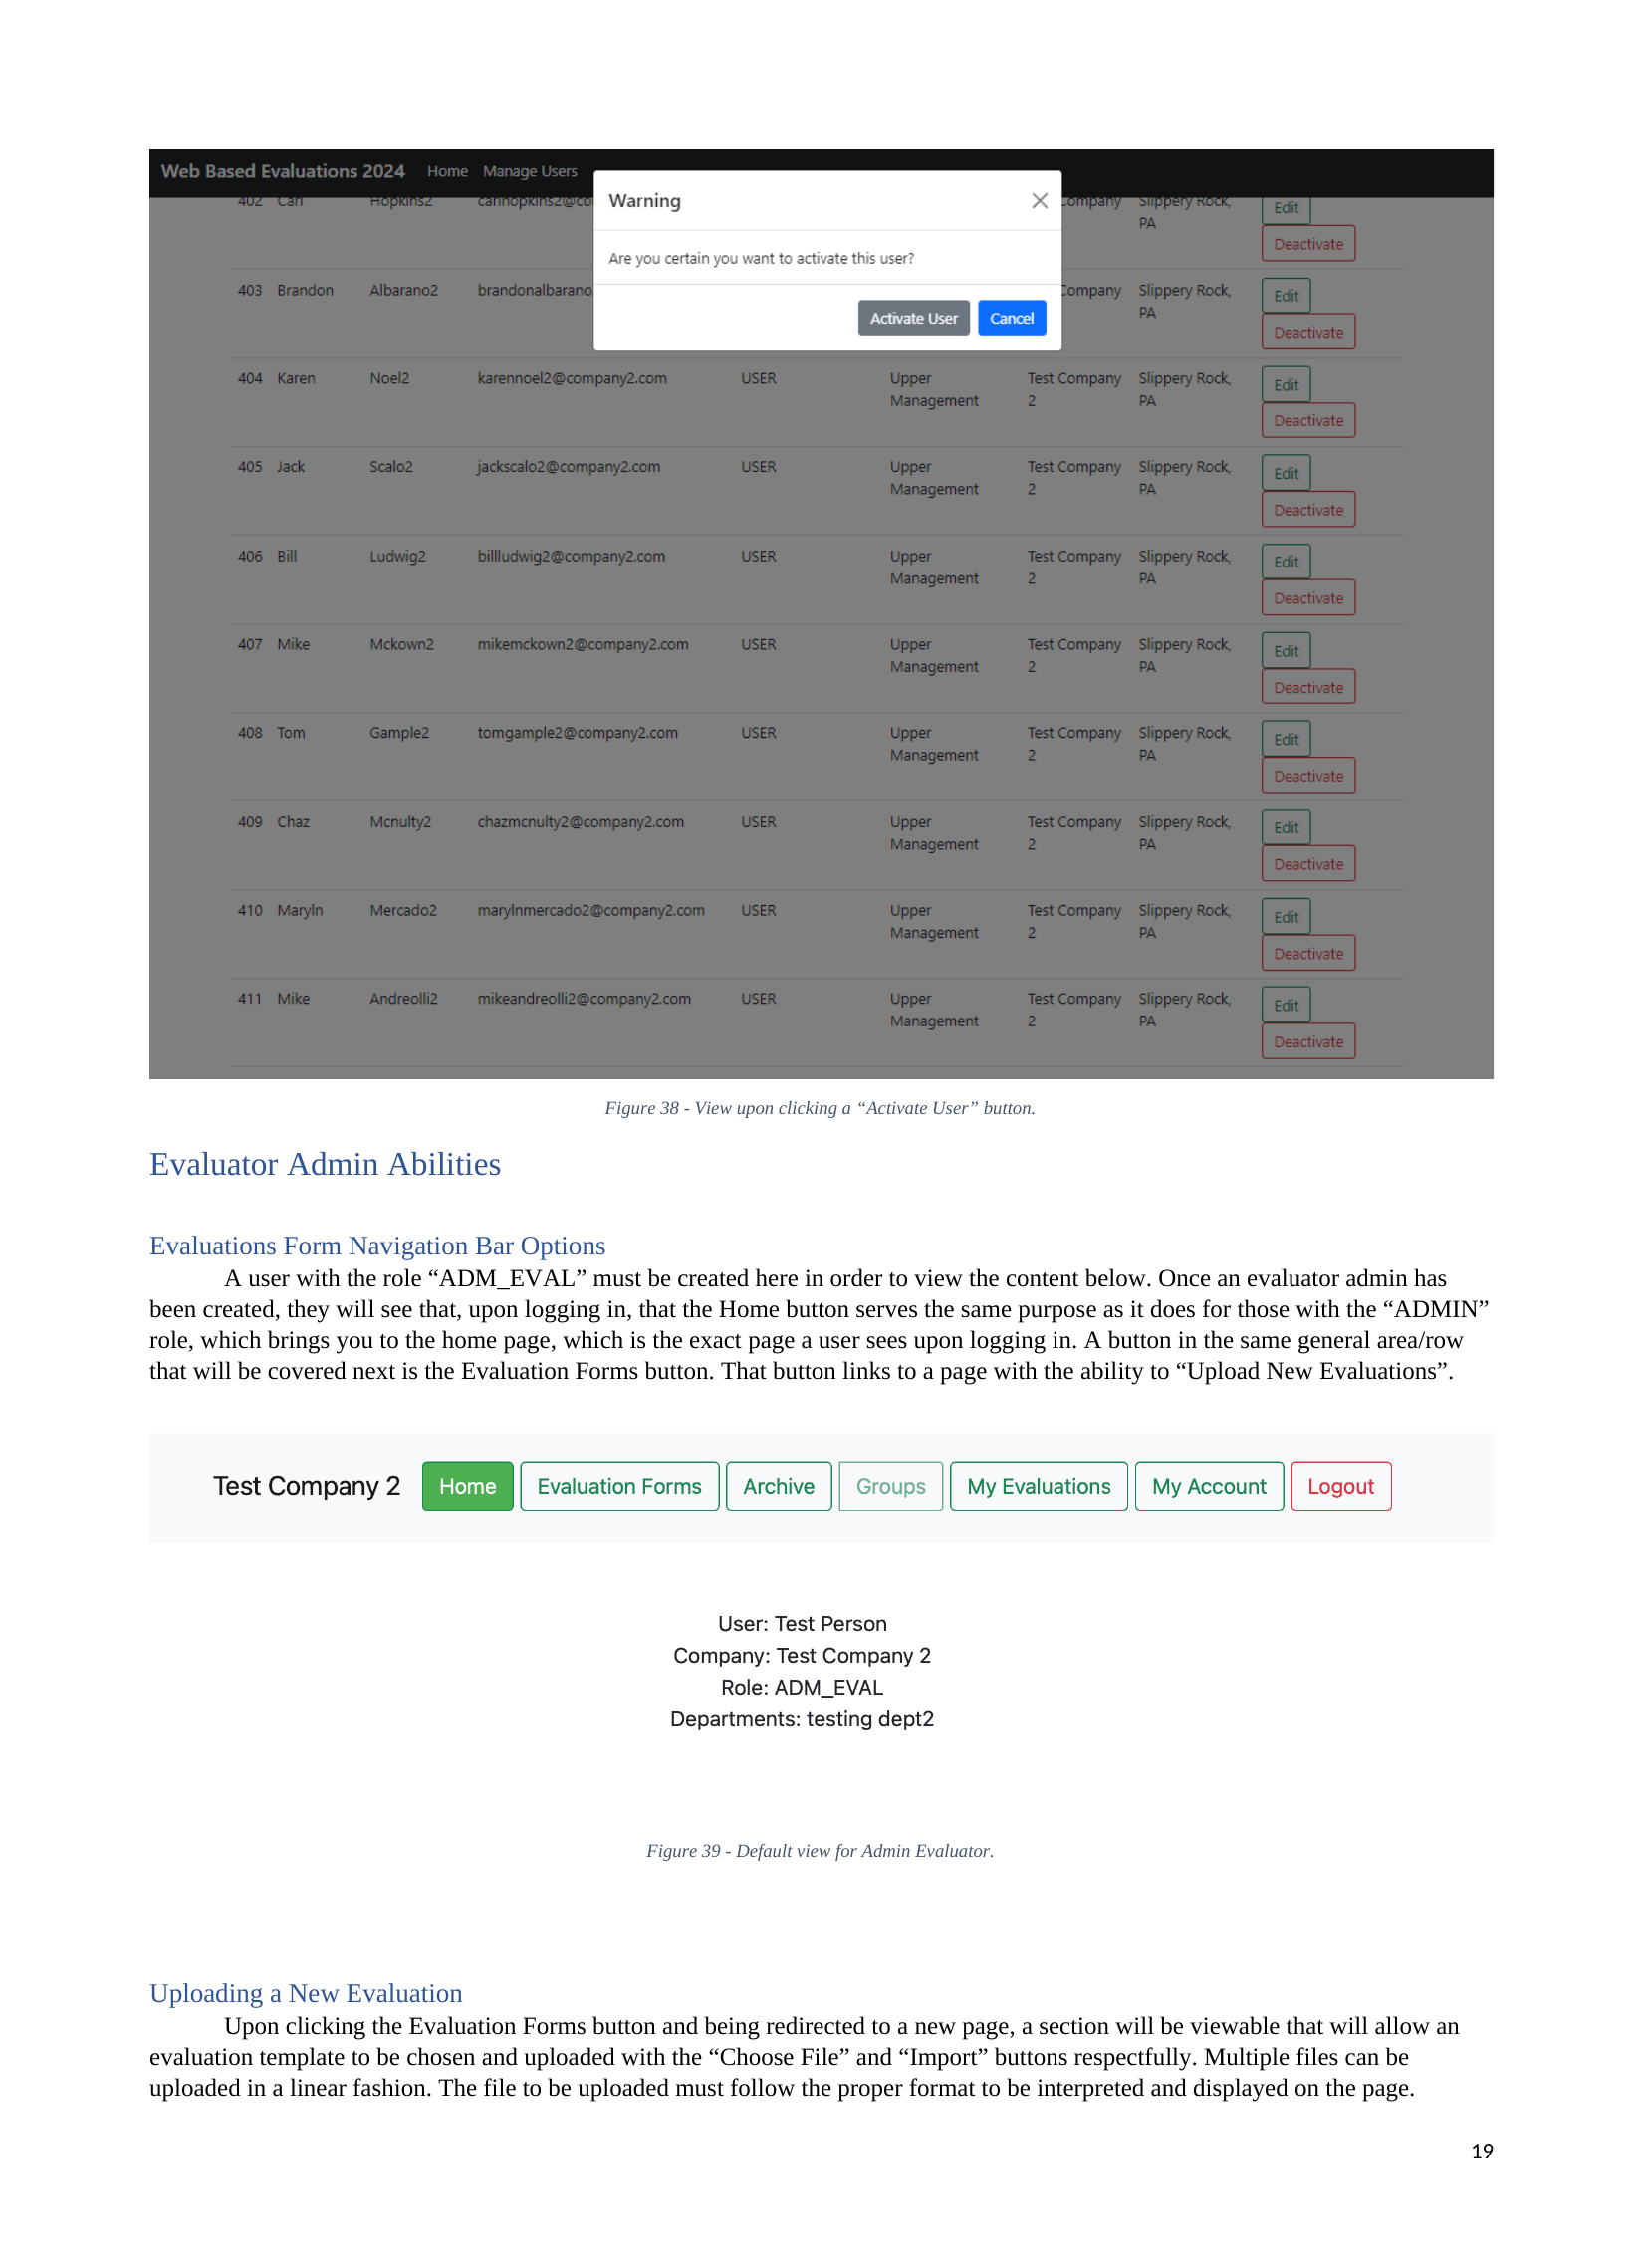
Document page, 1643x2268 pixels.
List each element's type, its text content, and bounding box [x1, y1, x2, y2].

picture [149, 149, 1494, 1079]
text Figure 38 - View upon clicking a “Activate User” button. [149, 1097, 1494, 1119]
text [149, 2011, 1494, 2102]
subtitle Evaluations Form Navigation Bar Options [149, 1230, 1494, 1260]
subtitle Evaluator Admin Abilities [149, 1144, 1494, 1182]
text A user with the role “ADM_EVAL” must be created here in order to view the content below. Once an evaluator admin has been created, they will see that, upon logging in, that the Home button serves the same purpose as it does for those with the “ADMIN” role, which brings you to the home page, which is the exact page a user sees upon logging in. A button in the same general area/row that will be covered next is the Evaluation Forms button. That button links to a page with the ability to “Upload New Evaluations”. [149, 1263, 1494, 1385]
text Figure 39 - Default view for Admin Evaluator. [149, 1840, 1494, 1862]
picture [149, 1433, 1494, 1822]
subtitle Uploading a New Evaluation [149, 1977, 1494, 2008]
